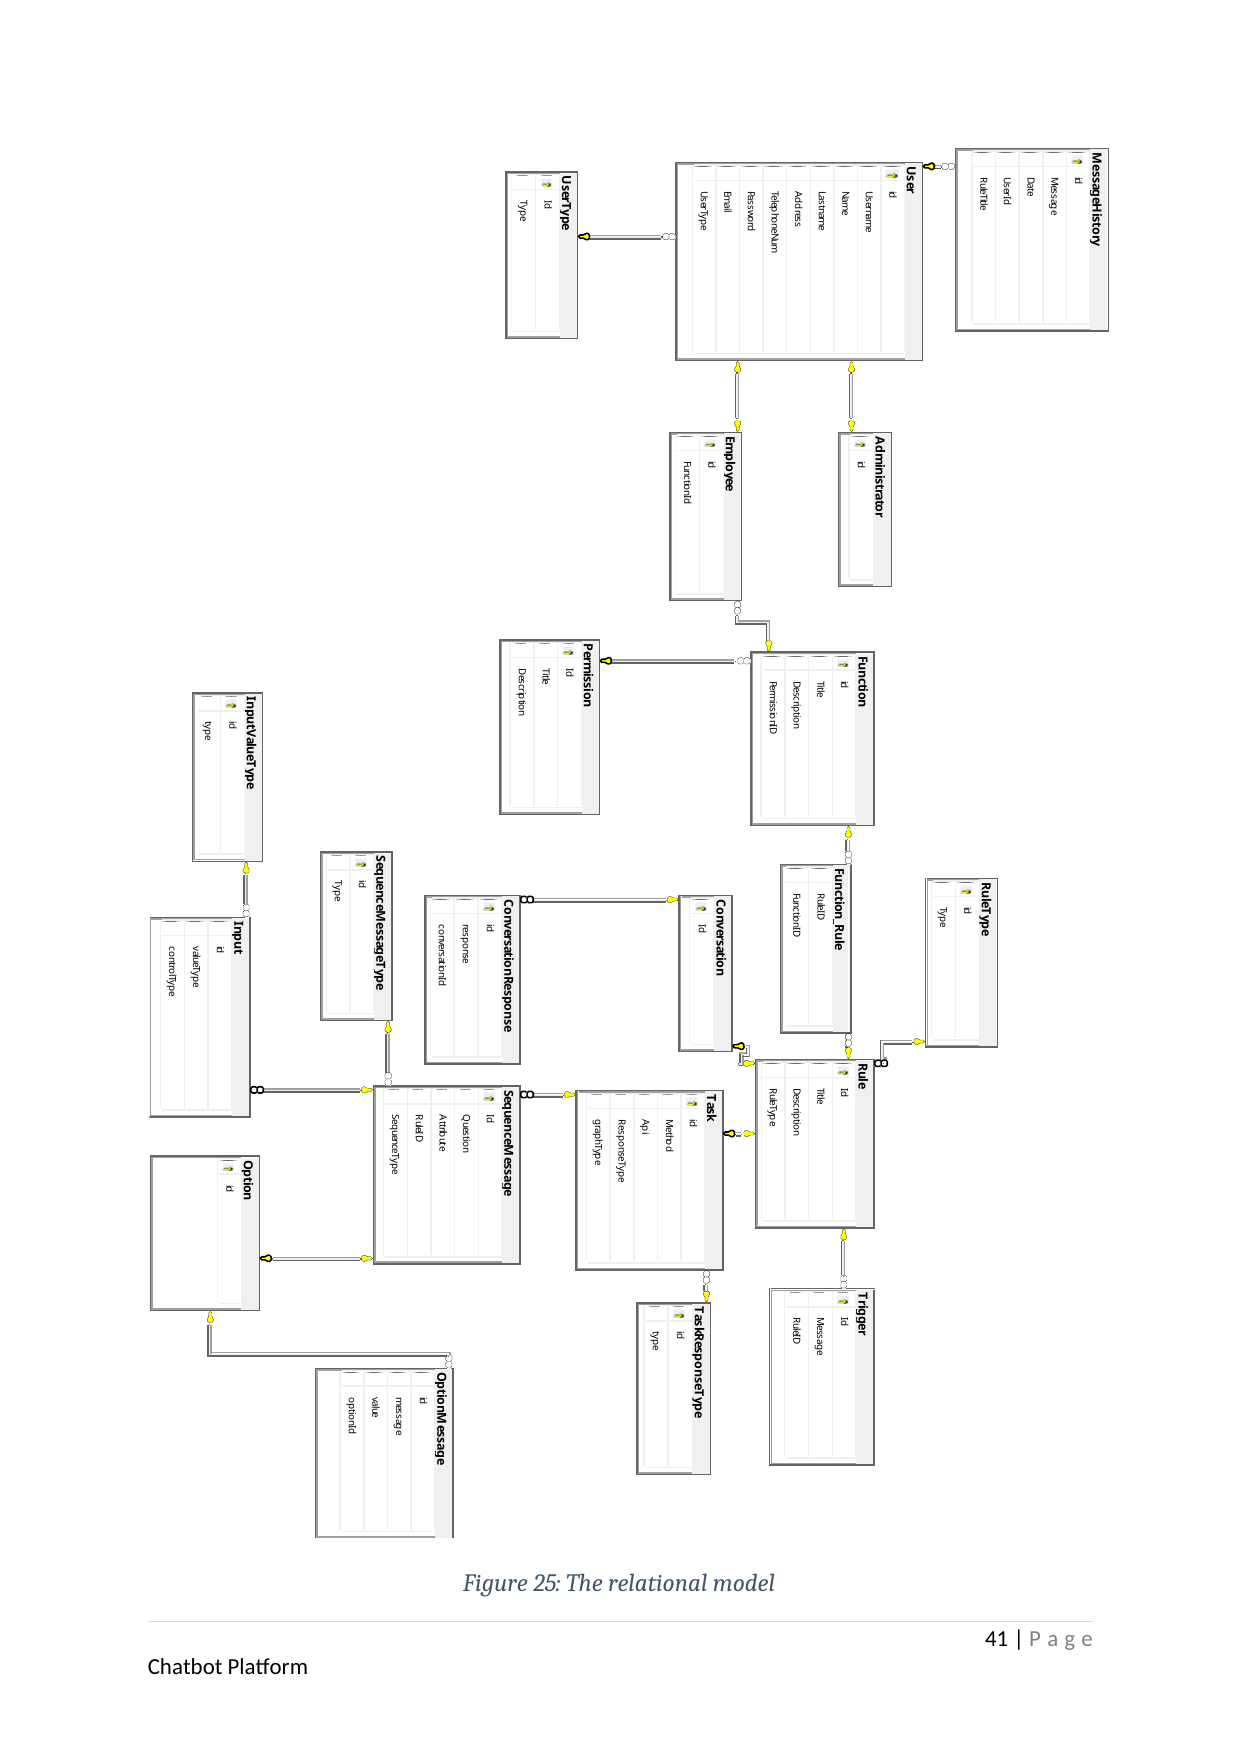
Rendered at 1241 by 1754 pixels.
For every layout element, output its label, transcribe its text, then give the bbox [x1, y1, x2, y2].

text Figure 25: The relational model [148, 1569, 1093, 1598]
